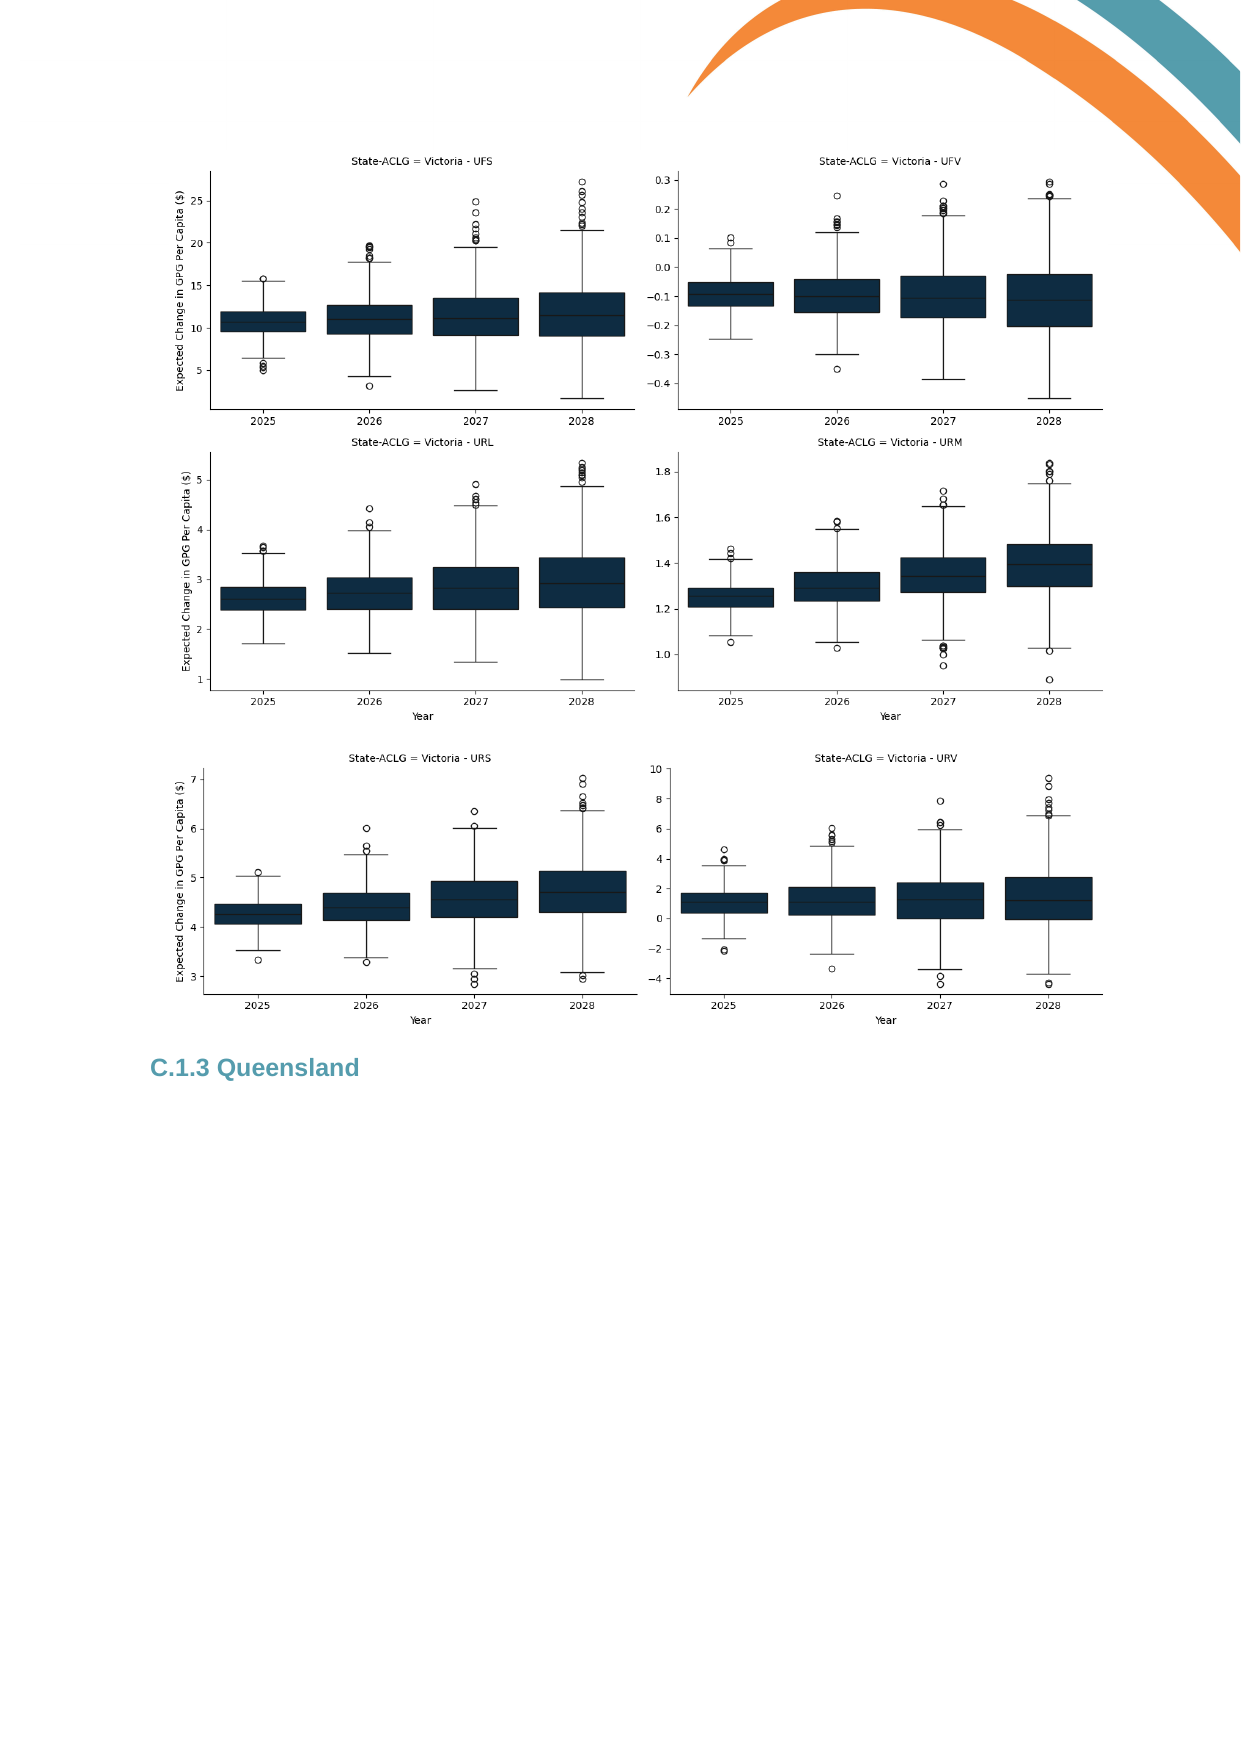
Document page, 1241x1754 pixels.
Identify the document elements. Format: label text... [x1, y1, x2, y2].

picture [19, 0, 1241, 729]
picture [168, 746, 1109, 1033]
subtitle C.1.3 Queensland [150, 1053, 1090, 1082]
